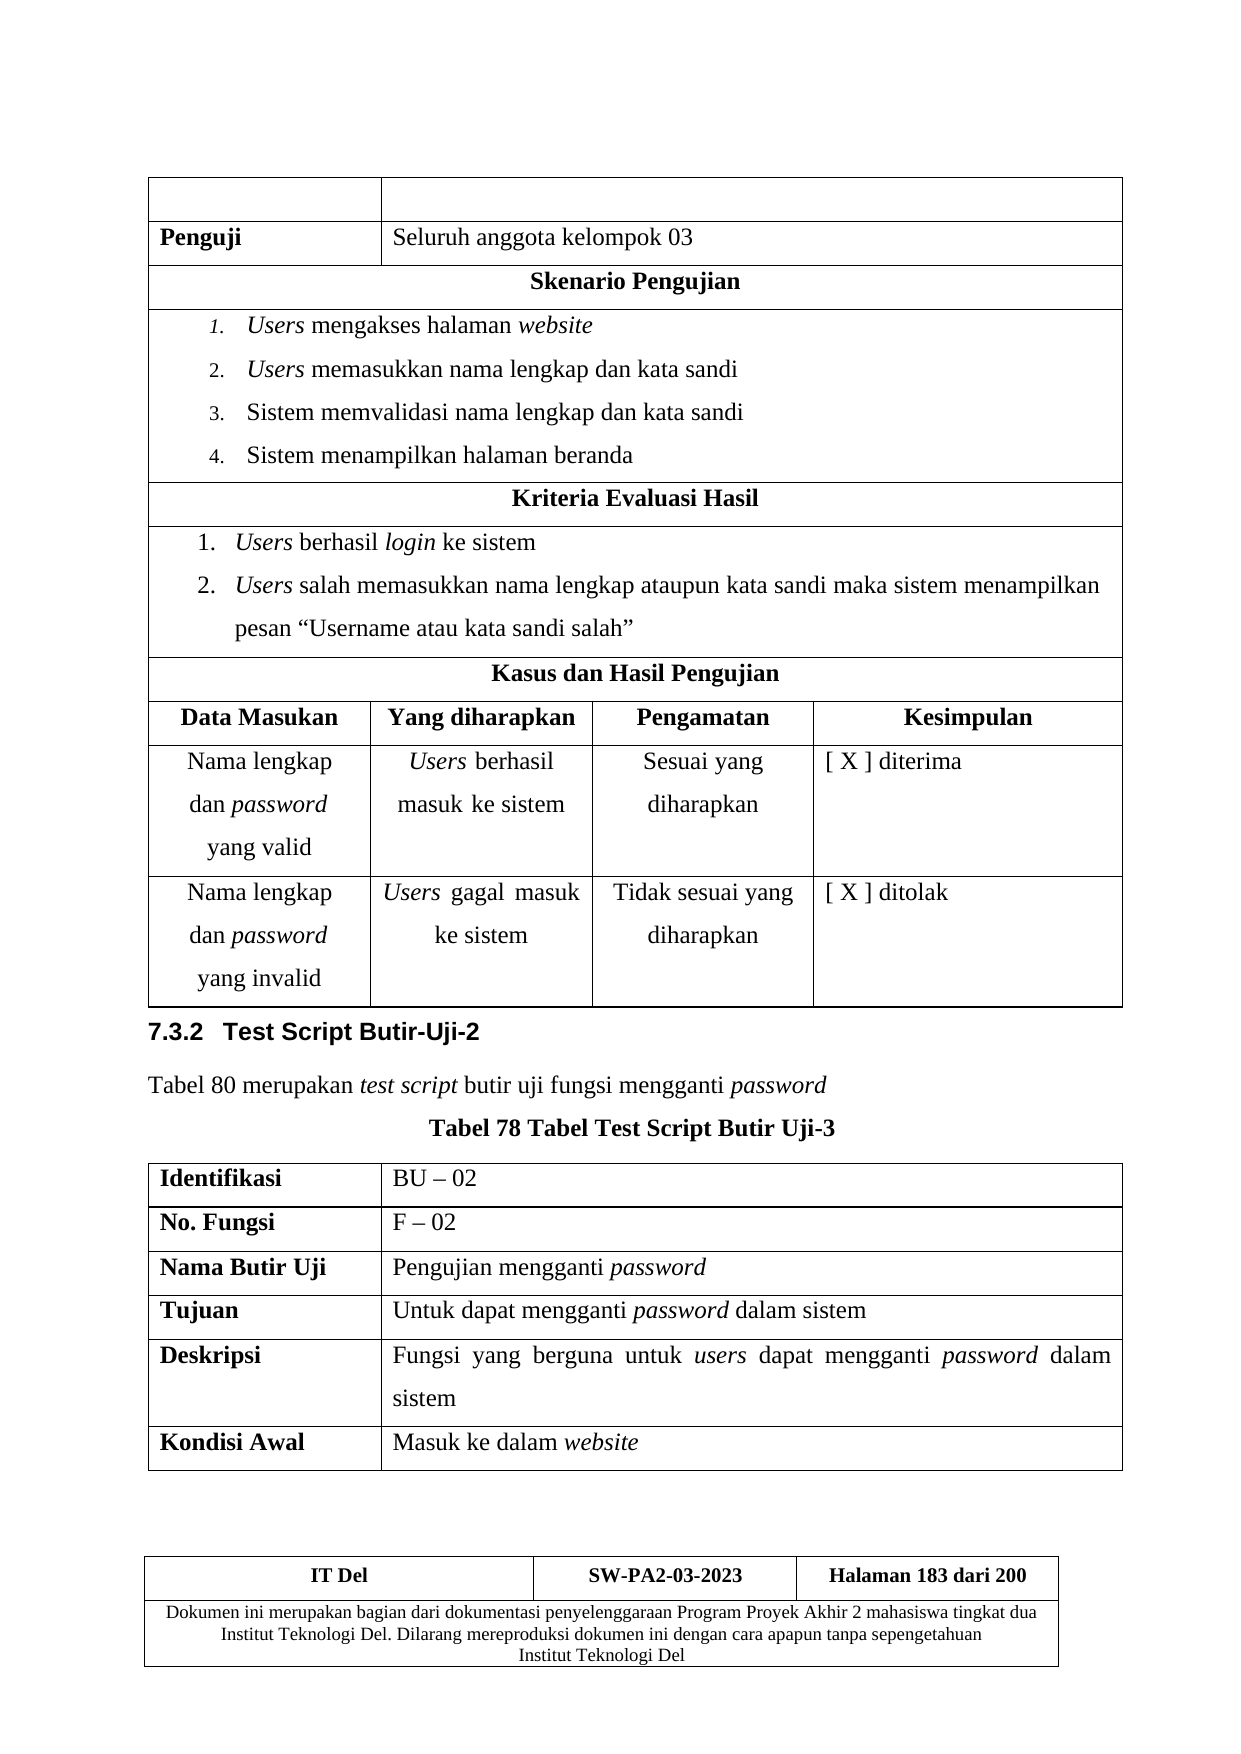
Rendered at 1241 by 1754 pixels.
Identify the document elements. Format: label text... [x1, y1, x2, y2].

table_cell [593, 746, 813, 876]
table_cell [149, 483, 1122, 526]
list Test Script Butir-Uji-2 [148, 1017, 1116, 1046]
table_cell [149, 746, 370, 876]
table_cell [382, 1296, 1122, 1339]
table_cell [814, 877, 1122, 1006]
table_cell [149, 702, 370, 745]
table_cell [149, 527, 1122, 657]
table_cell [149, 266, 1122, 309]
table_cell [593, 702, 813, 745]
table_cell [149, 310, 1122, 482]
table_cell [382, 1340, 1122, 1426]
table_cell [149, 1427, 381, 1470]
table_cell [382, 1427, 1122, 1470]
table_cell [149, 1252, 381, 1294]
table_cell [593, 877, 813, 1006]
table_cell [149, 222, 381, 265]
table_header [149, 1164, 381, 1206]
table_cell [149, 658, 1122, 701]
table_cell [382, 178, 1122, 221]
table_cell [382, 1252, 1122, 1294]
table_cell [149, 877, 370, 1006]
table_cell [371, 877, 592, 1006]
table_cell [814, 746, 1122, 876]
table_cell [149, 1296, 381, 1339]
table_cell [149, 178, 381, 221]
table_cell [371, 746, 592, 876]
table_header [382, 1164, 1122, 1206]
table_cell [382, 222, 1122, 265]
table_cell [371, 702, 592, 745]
text Tabel 80 merupakan test script butir uji fungsi mengganti password [148, 1070, 1116, 1098]
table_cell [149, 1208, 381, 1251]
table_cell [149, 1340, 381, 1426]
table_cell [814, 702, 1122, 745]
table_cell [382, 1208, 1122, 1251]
